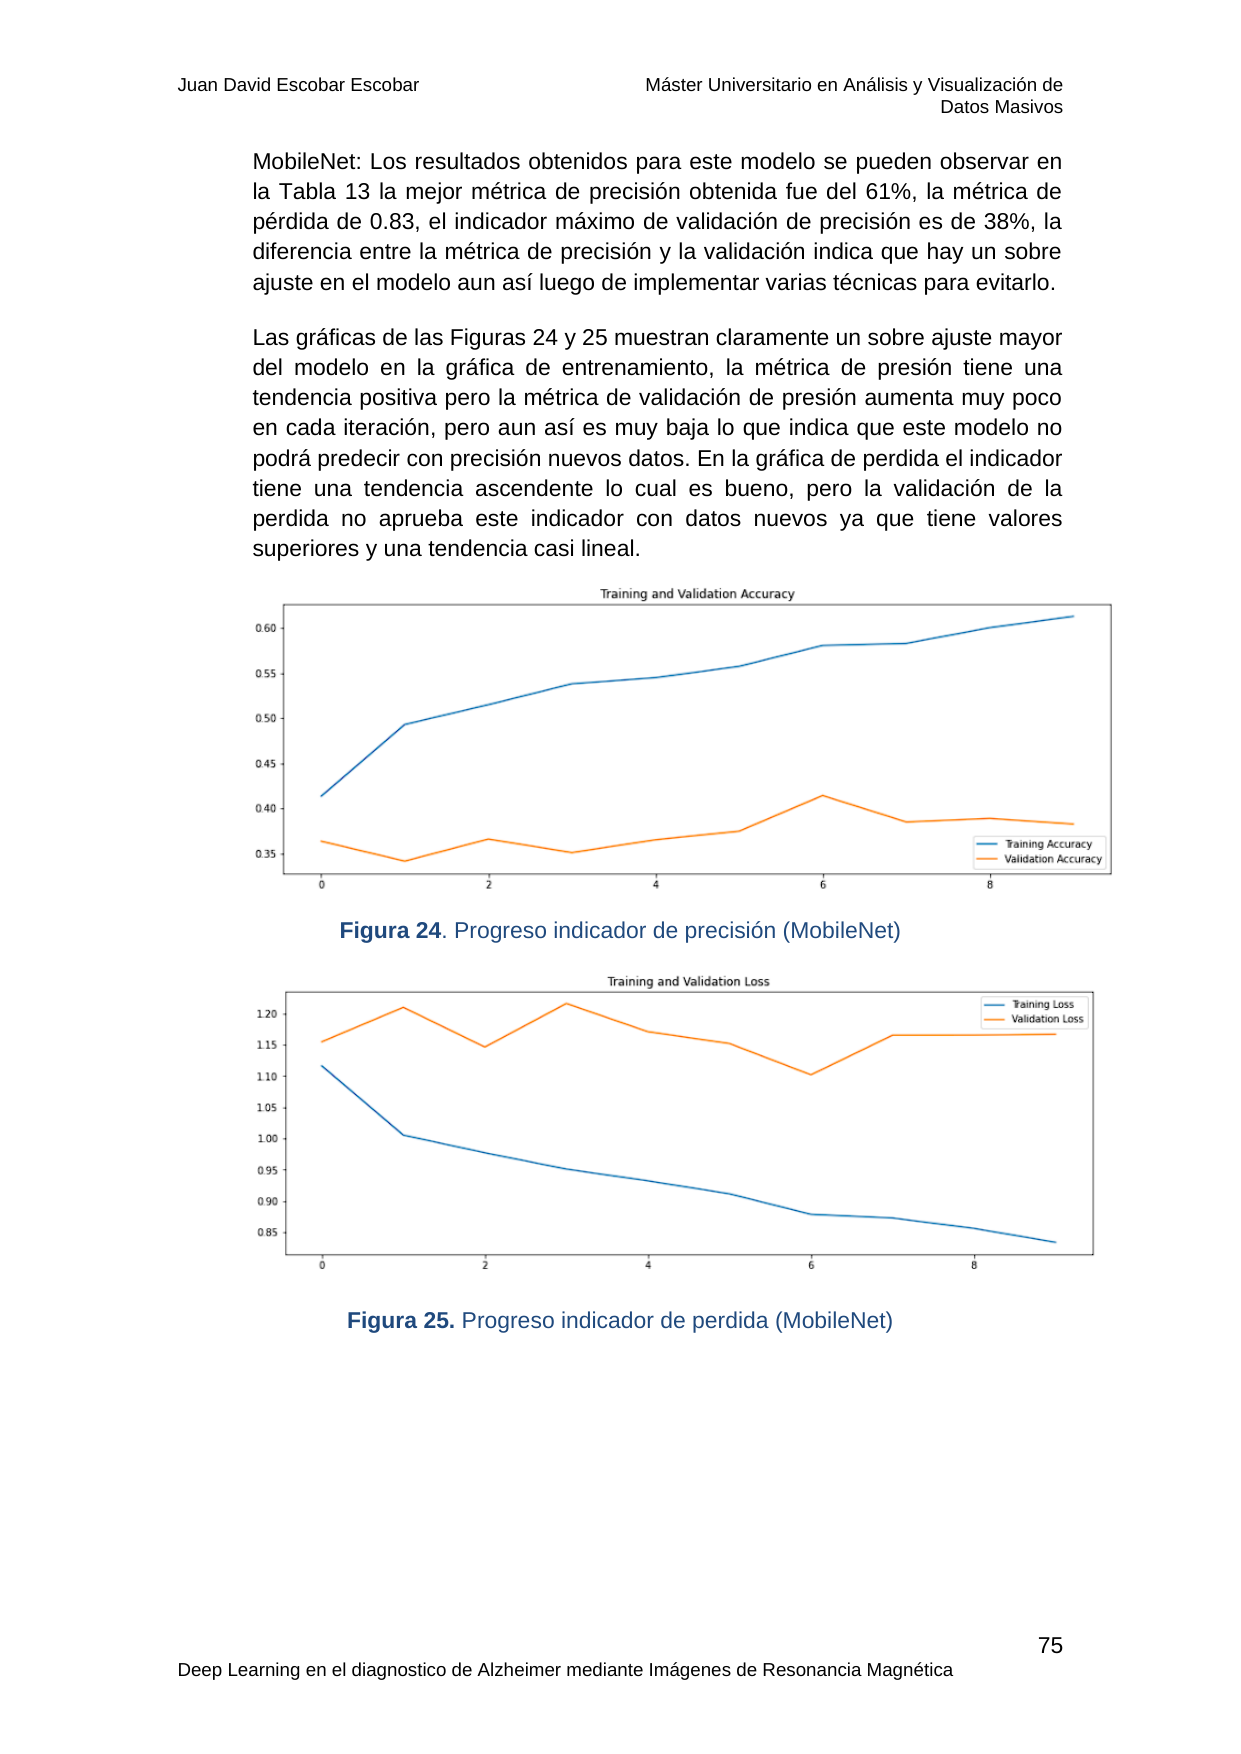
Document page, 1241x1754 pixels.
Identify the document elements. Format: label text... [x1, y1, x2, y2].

text Figura 24. Progreso indicador de precisión (MobileNet) [177, 917, 1063, 944]
list MobileNet: Los resultados obtenidos para este modelo se pueden observar en la Tabla 13 la mejor métrica de precisión obtenida fue del 61%, la métrica de pérdida de 0.83, el indicador máximo de validación de precisión es de 38%, la diferencia entre la métrica de precisión y la validación indica que hay un sobre ajuste en el modelo aun así luego de implementar varias técnicas para evitarlo. [252, 148, 1063, 295]
text Figura 25. Progreso indicador de perdida (MobileNet) [177, 1307, 1063, 1334]
list Las gráficas de las Figuras 24 y 25 muestran claramente un sobre ajuste mayor del modelo en la gráfica de entrenamiento, la métrica de presión tiene una tendencia positiva pero la métrica de validación de presión aumenta muy poco en cada iteración, pero aun así es muy baja lo que indica que este modelo no podrá predecir con precisión nuevos datos. En la gráfica de perdida el indicador tiene una tendencia ascendente lo cual es bueno, pero la validación de la perdida no aprueba este indicador con datos nuevos ya que tiene valores superiores y una tendencia casi lineal. [252, 324, 1063, 561]
picture [252, 964, 1106, 1283]
picture [252, 577, 1123, 893]
